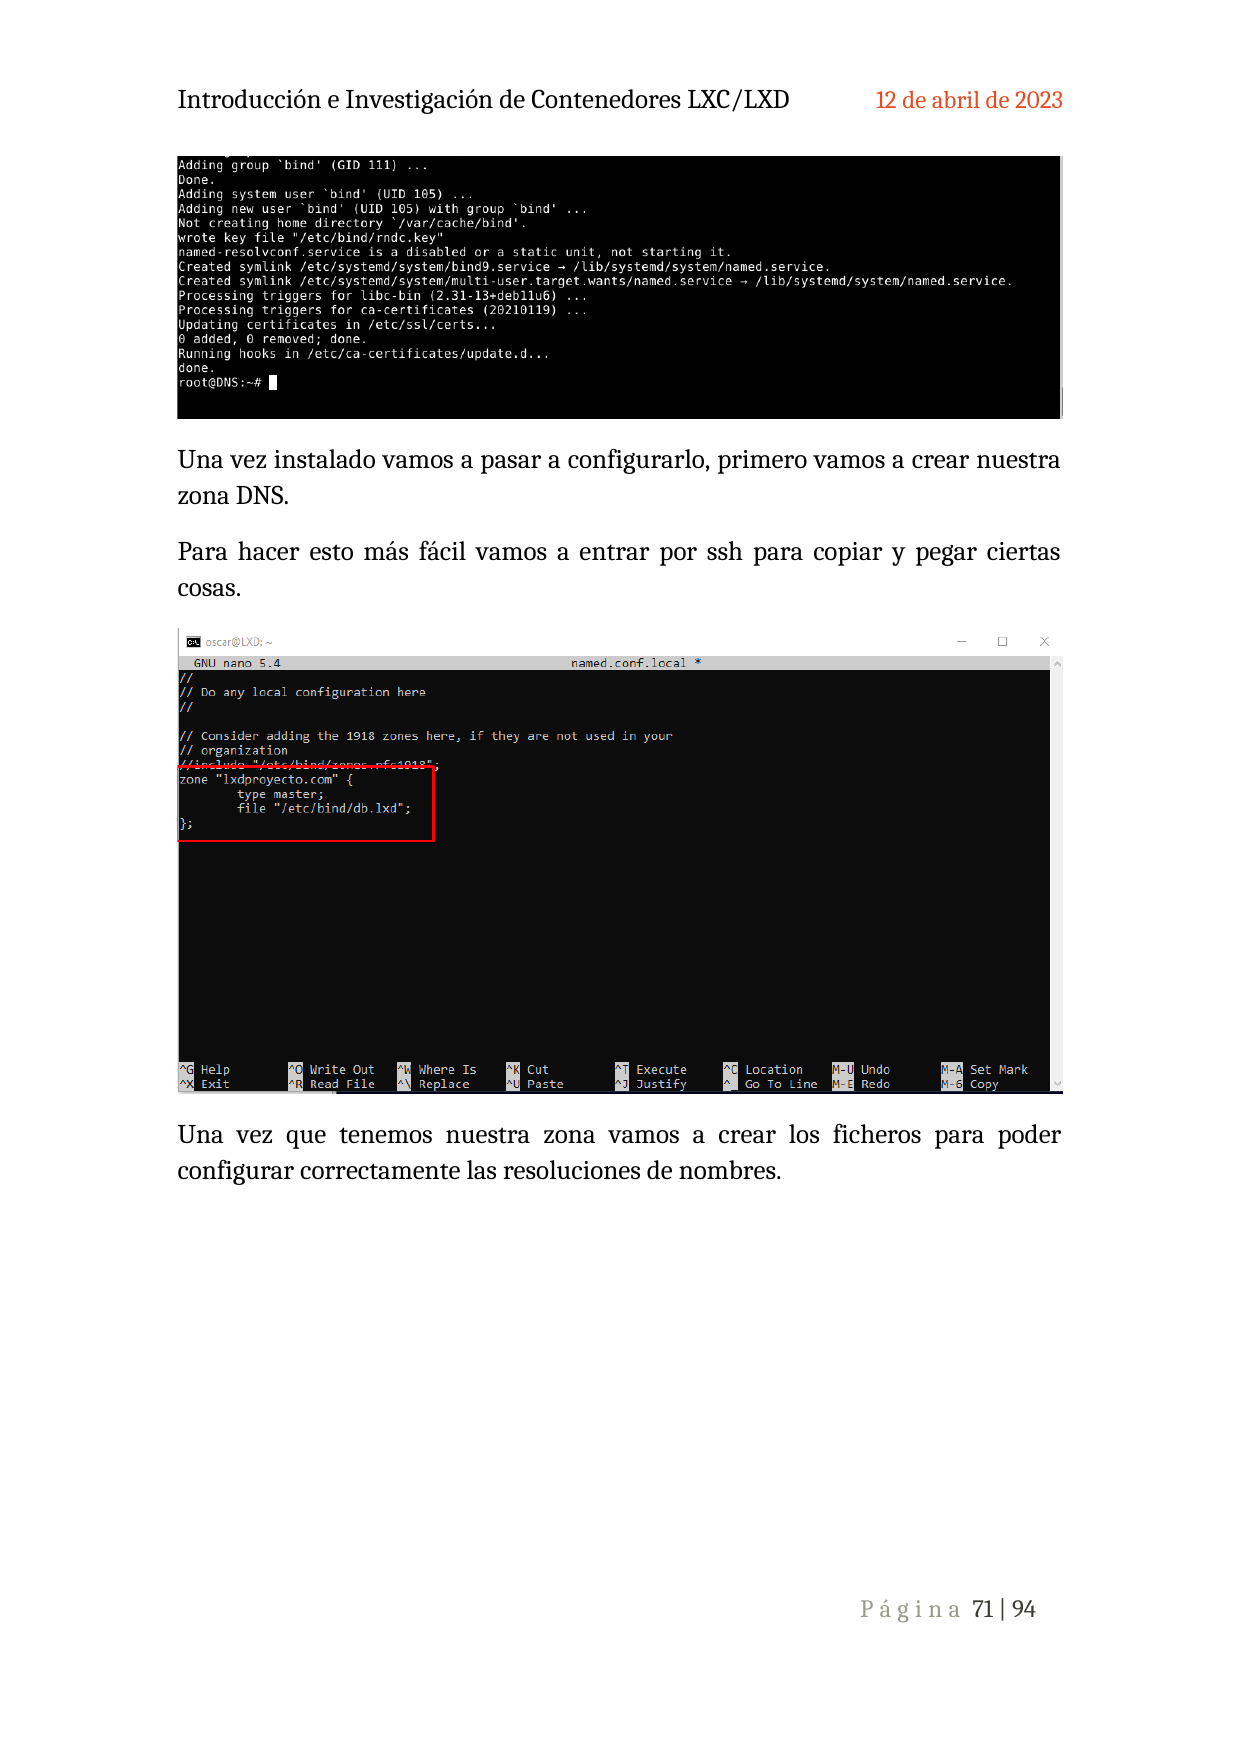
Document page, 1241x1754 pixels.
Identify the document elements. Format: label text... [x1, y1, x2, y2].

text Para hacer esto más fácil vamos a entrar por ssh para copiar y pegar ciertas cosas. [177, 536, 1063, 603]
text Una vez instalado vamos a pasar a configurarlo, primero vamos a crear nuestra zona DNS. [177, 444, 1063, 511]
text Una vez que tenemos nuestra zona vamos a crear los ficheros para poder configurar correctamente las resoluciones de nombres. [177, 1119, 1063, 1186]
picture [177, 628, 1063, 1094]
picture [177, 156, 1063, 419]
